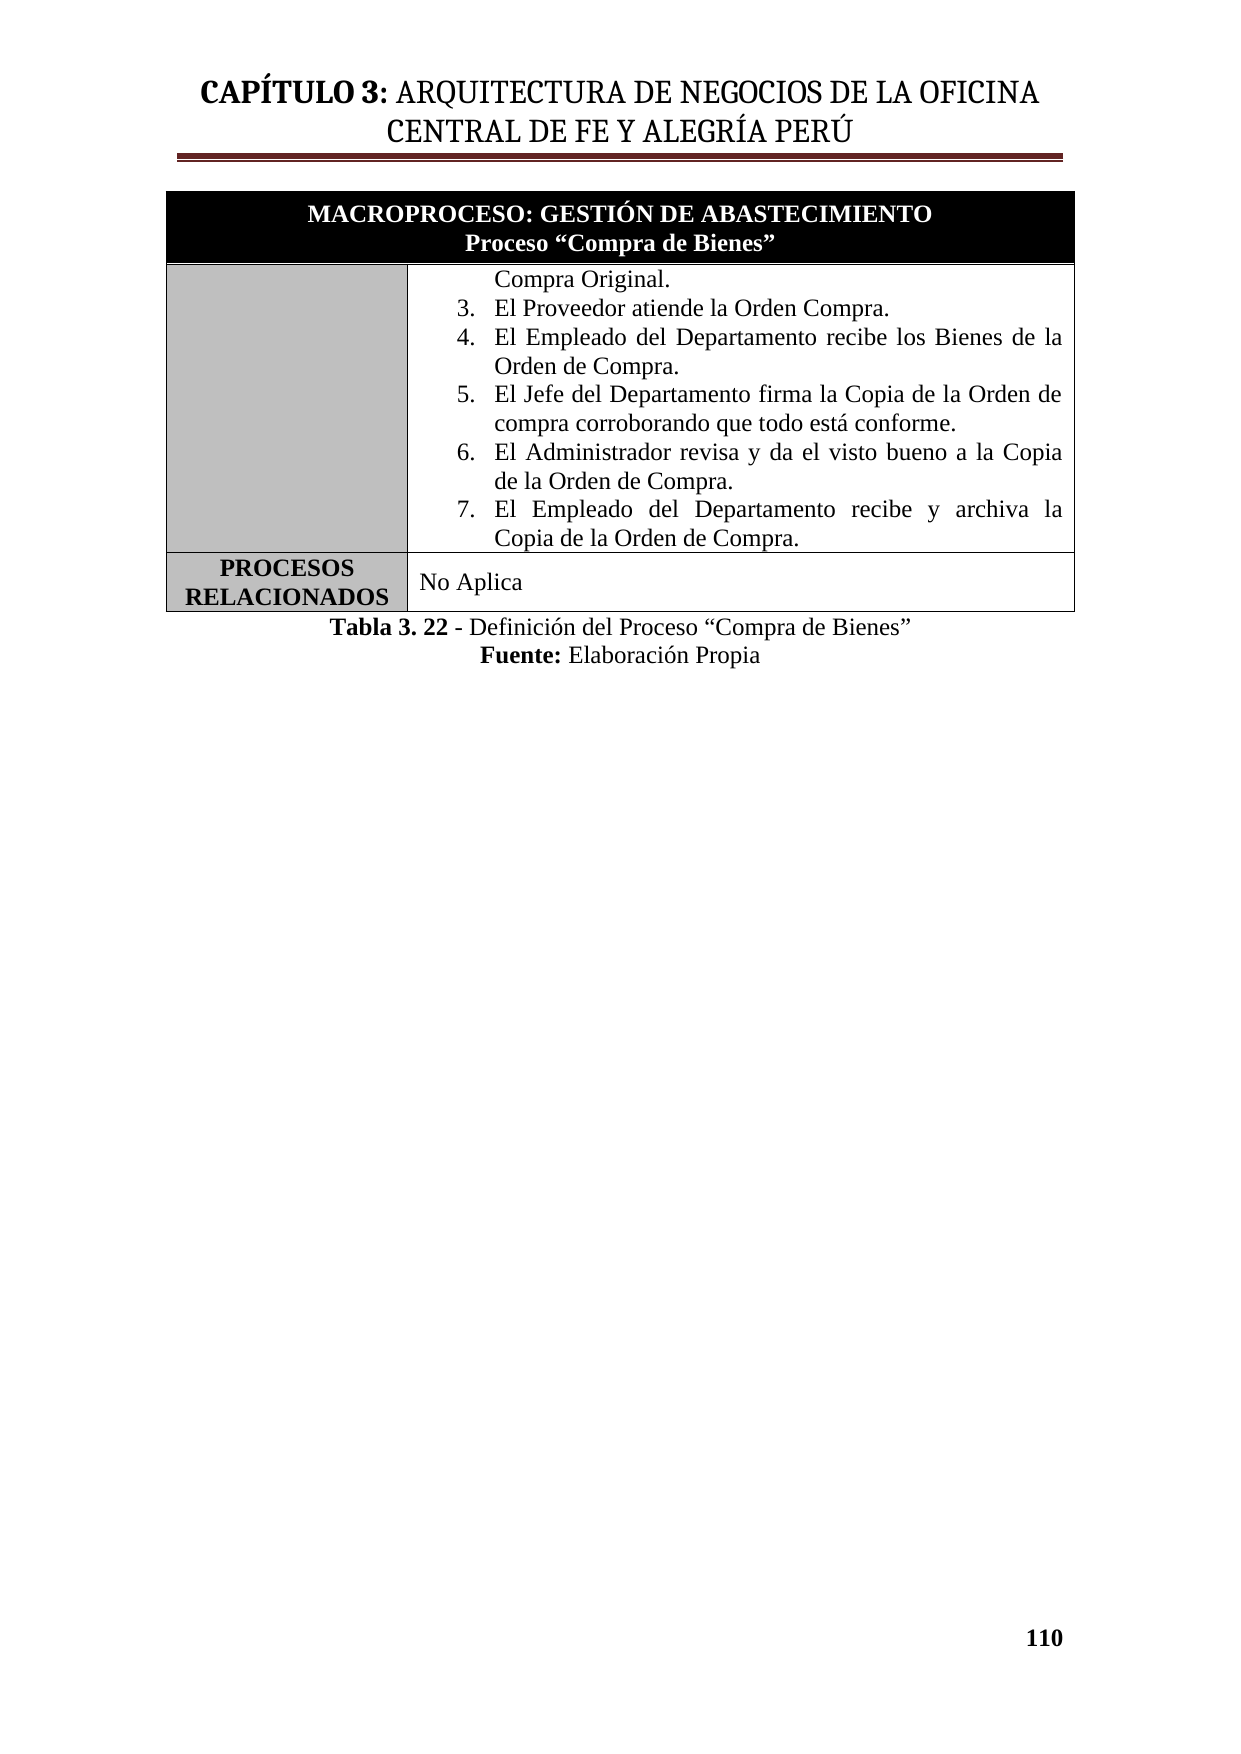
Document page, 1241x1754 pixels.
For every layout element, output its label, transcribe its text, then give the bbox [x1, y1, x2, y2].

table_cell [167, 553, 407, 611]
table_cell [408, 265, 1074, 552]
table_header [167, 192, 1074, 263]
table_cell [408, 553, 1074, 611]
text Tabla 3. 22 - Definición del Proceso “Compra de Bienes” [177, 612, 1063, 640]
text Fuente: Elaboración Propia [177, 640, 1063, 669]
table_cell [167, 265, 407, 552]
